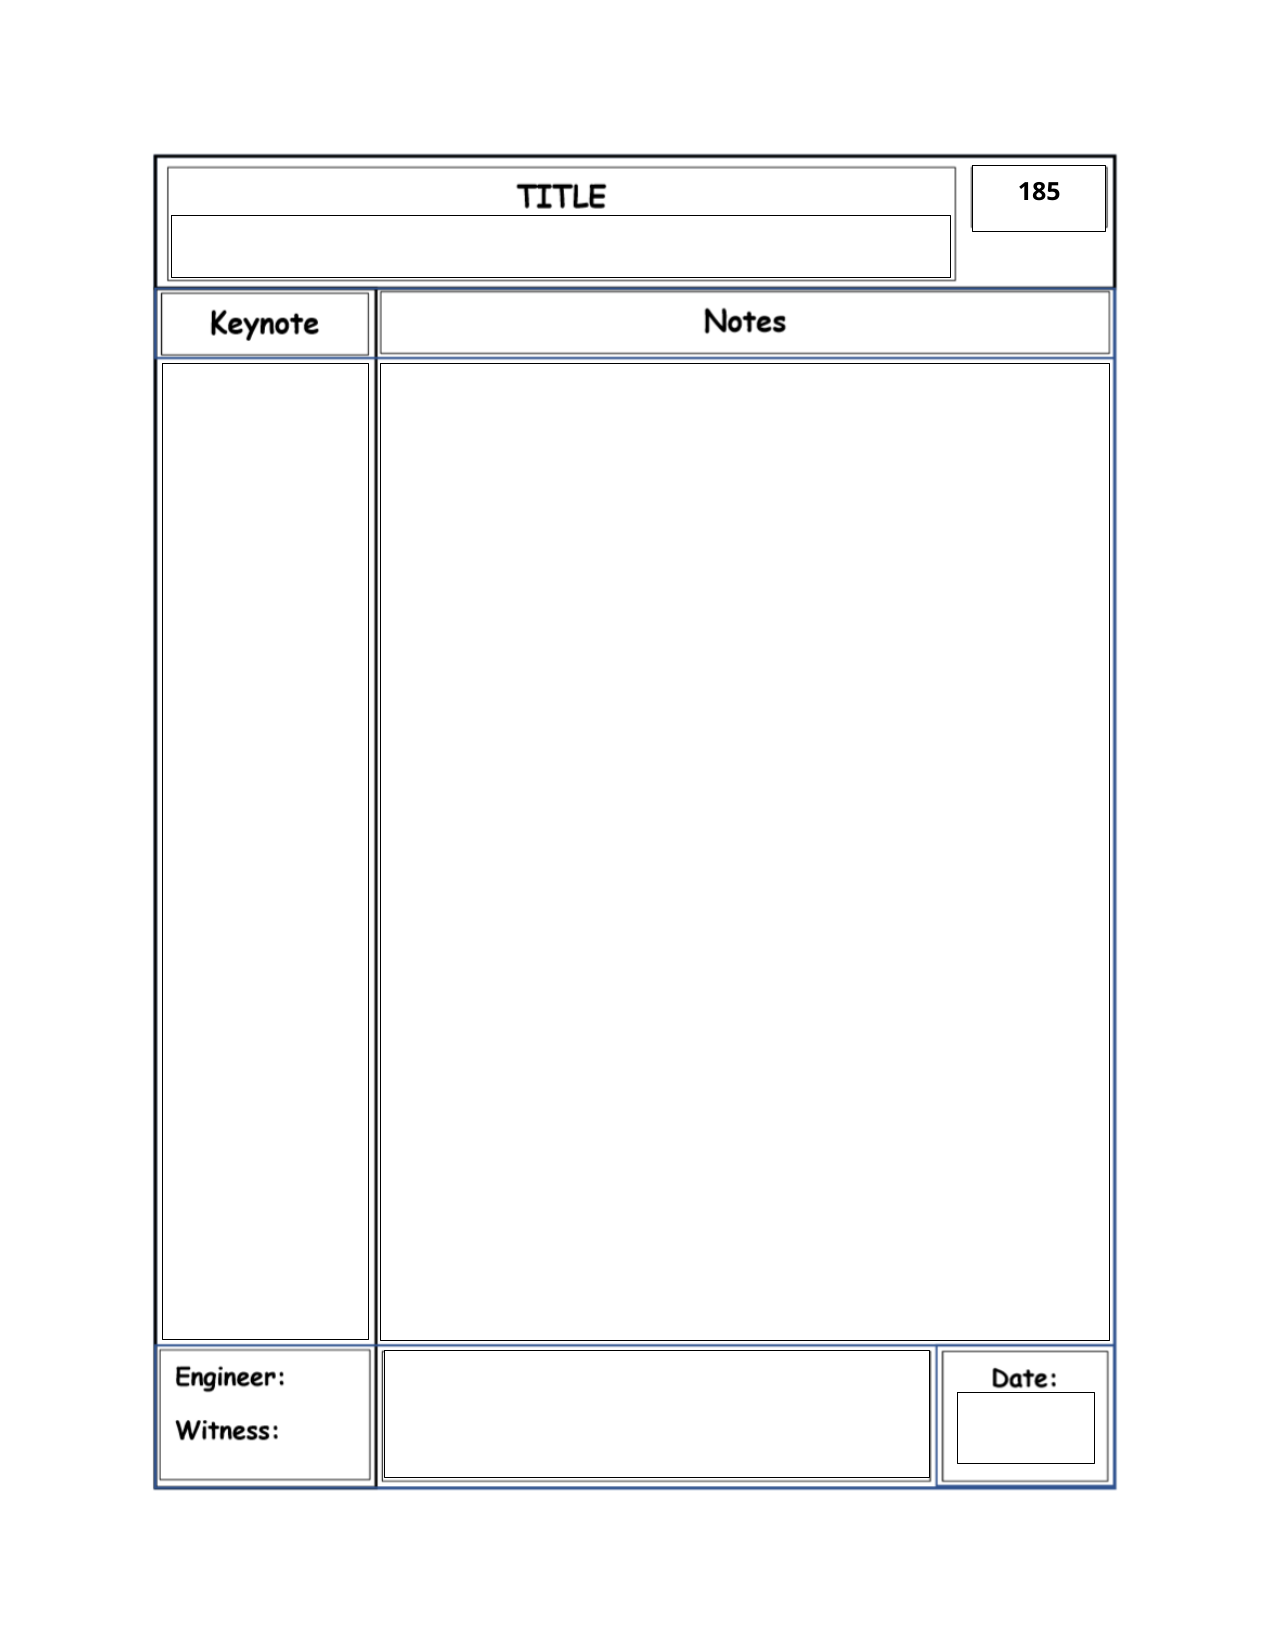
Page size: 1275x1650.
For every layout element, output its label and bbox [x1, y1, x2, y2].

picture [150, 150, 1133, 1501]
